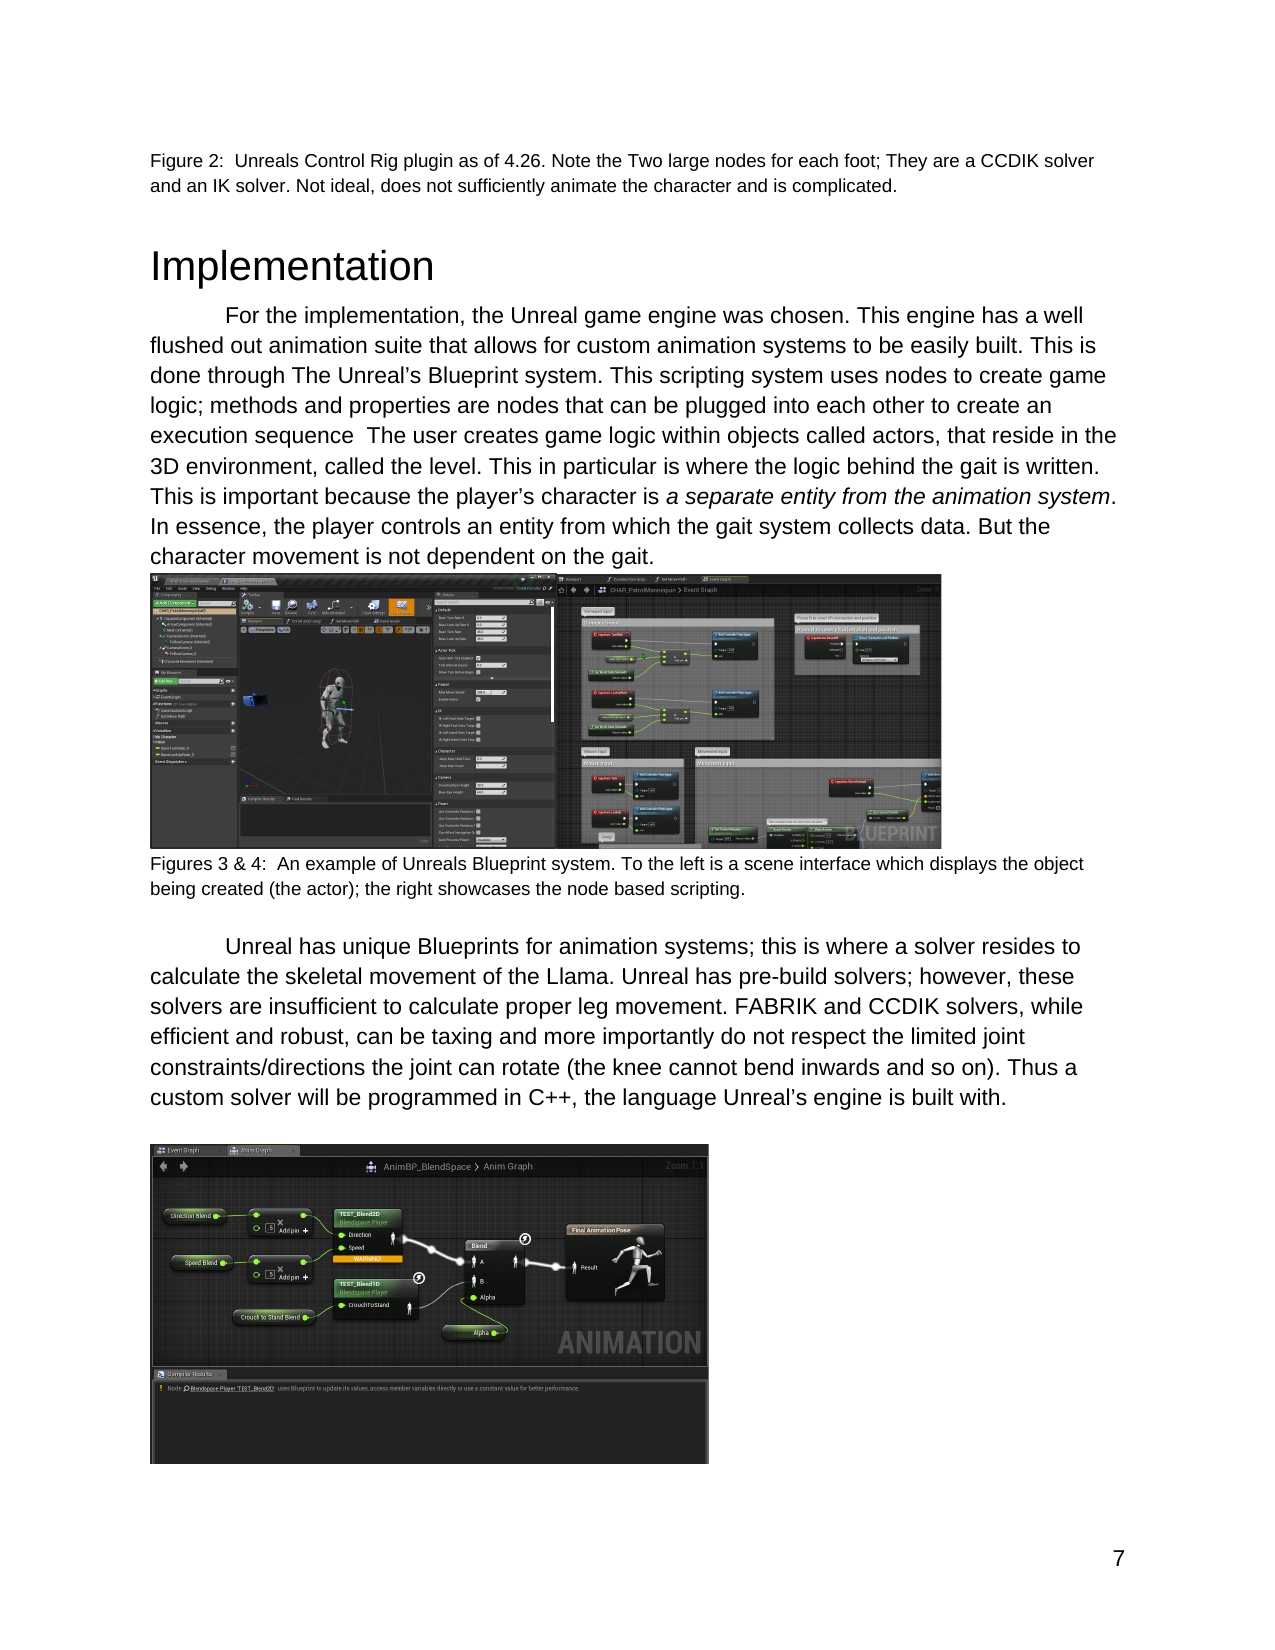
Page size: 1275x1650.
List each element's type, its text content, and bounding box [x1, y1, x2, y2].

picture [150, 1144, 709, 1464]
text Figures 3 & 4: An example of Unreals Blueprint system. To the left is a scene interface which displays the object being created (the actor); the right showcases the node based scripting. [150, 853, 1125, 899]
subtitle Implementation [150, 241, 1125, 289]
picture [150, 573, 942, 849]
text Unreal has unique Blueprints for animation systems; this is where a solver resides to calculate the skeletal movement of the Llama. Unreal has pre-build solvers; however, these solvers are insufficient to calculate proper leg movement. FABRIK and CCDIK solvers, while efficient and robust, can be taxing and more importantly do not respect the limited joint constraints/directions the joint can rotate (the knee cannot bend inwards and so on). Thus a custom solver will be programmed in C++, the language Unreal’s engine is built with. [150, 933, 1125, 1110]
text Figure 2: Unreals Control Rig plugin as of 4.26. Note the Two large nodes for each foot; They are a CCDIK solver and an IK solver. Not ideal, does not sufficiently animate the character and is complicated. [150, 150, 1125, 196]
text For the implementation, the Unreal game engine was chosen. This engine has a well flushed out animation suite that allows for custom animation systems to be easily built. This is done through The Unreal’s Blueprint system. This scripting system uses nodes to create game logic; methods and properties are nodes that can be plugged into each other to create an execution sequence The user creates game logic within objects called actors, that reside in the 3D environment, called the level. This in particular is where the logic behind the gait is written. This is important because the player’s character is a separate entity from the animation system. In essence, the player controls an entity from which the gait system collects data. But the character movement is not dependent on the gait. [150, 302, 1125, 570]
